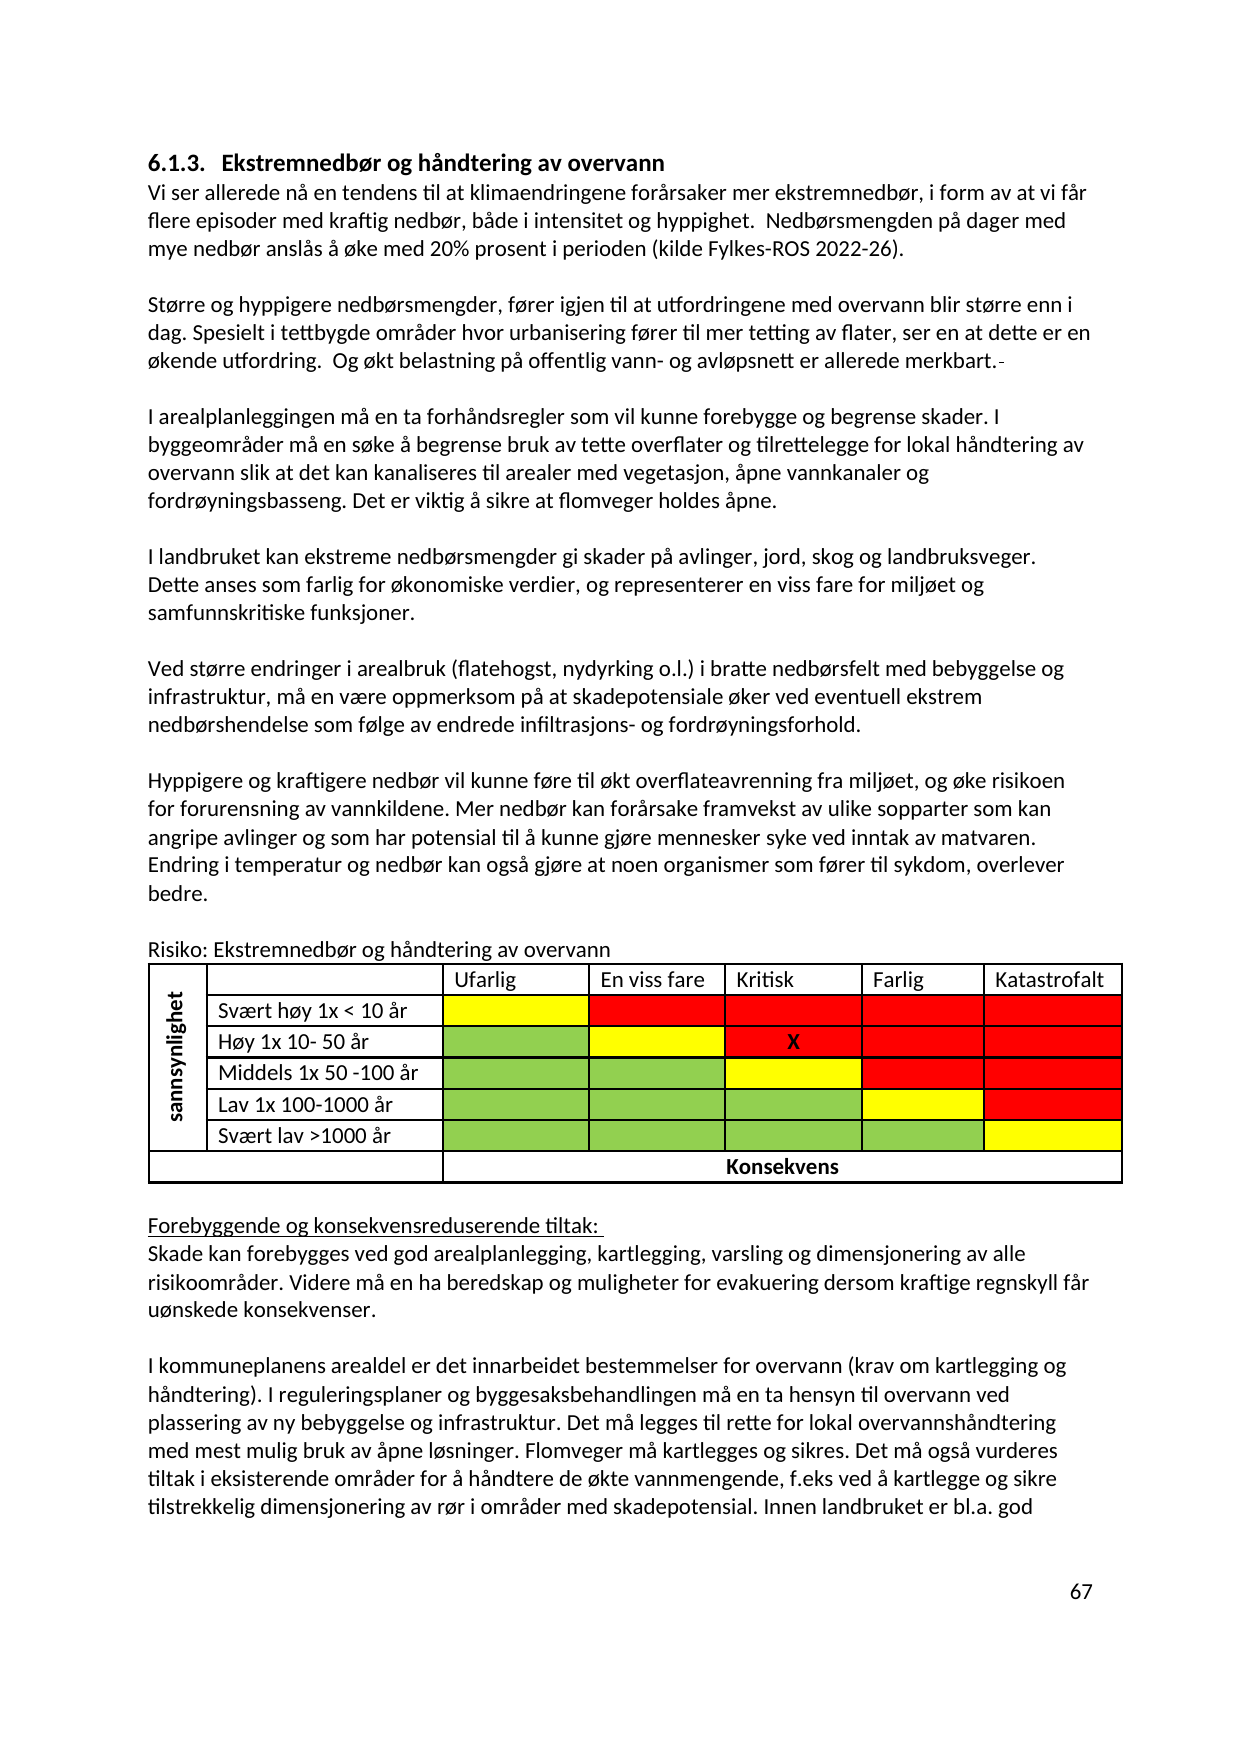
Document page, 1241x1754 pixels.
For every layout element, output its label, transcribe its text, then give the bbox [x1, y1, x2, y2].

table_header sannsynlighet [150, 965, 206, 1150]
table_cell [985, 1027, 1121, 1056]
table_cell [590, 1027, 724, 1056]
table_cell [444, 1121, 588, 1150]
table_cell Konsekvens [444, 1152, 1121, 1181]
table_cell Svært høy 1x < 10 år [208, 996, 442, 1025]
table_cell [726, 1121, 861, 1150]
table_header En viss fare [590, 965, 724, 994]
table_cell [863, 996, 983, 1025]
table_cell [985, 996, 1121, 1025]
table_cell [726, 1090, 861, 1119]
text Skade kan forebygges ved god arealplanlegging, kartlegging, varsling og dimensjonering av alle risikoområder. Videre må en ha beredskap og muligheter for evakuering dersom kraftige regnskyll får uønskede konsekvenser. [148, 1239, 1093, 1324]
table_cell [863, 1121, 983, 1150]
text Risiko: Ekstremnedbør og håndtering av overvann [148, 907, 1093, 963]
table_cell [863, 1059, 983, 1088]
text 6.1.3. Ekstremnedbør og håndtering av overvann Vi ser allerede nå en tendens til at klimaendringene forårsaker mer ekstremnedbør, i form av at vi får flere episoder med kraftig nedbør, både i intensitet og hyppighet. Nedbørsmengden på dager med mye nedbør anslås å øke med 20% prosent i perioden (kilde Fylkes-ROS 2022-26). [148, 148, 1093, 262]
table_cell [863, 1090, 983, 1119]
table_header [208, 965, 442, 994]
table_cell [444, 996, 588, 1025]
table_cell [985, 1121, 1121, 1150]
table_cell [590, 1059, 724, 1088]
table_cell Middels 1x 50 -100 år [208, 1059, 442, 1088]
text I arealplanleggingen må en ta forhåndsregler som vil kunne forebygge og begrense skader. I byggeområder må en søke å begrense bruk av tette overflater og tilrettelegge for lokal håndtering av overvann slik at det kan kanaliseres til arealer med vegetasjon, åpne vannkanaler og fordrøyningsbasseng. Det er viktig å sikre at flomveger holdes åpne. [148, 402, 1093, 514]
table_header Farlig [863, 965, 983, 994]
table_cell X [726, 1027, 861, 1056]
table_cell [726, 996, 861, 1025]
table_cell [726, 1059, 861, 1088]
text Ved større endringer i arealbruk (flatehogst, nydyrking o.l.) i bratte nedbørsfelt med bebyggelse og infrastruktur, må en være oppmerksom på at skadepotensiale øker ved eventuell ekstrem nedbørshendelse som følge av endrede infiltrasjons- og fordrøyningsforhold. Hyppigere og kraftigere nedbør vil kunne føre til økt overflateavrenning fra miljøet, og øke risikoen for forurensning av vannkildene. Mer nedbør kan forårsake framvekst av ulike sopparter som kan angripe avlinger og som har potensial til å kunne gjøre mennesker syke ved inntak av matvaren. Endring i temperatur og nedbør kan også gjøre at noen organismer som fører til sykdom, overlever bedre. [148, 654, 1093, 907]
table_cell [444, 1090, 588, 1119]
table_cell [590, 1090, 724, 1119]
table_cell [150, 1152, 442, 1181]
table_cell Høy 1x 10- 50 år [208, 1027, 442, 1056]
table_header Katastrofalt [985, 965, 1121, 994]
table_cell [863, 1027, 983, 1056]
text Større og hyppigere nedbørsmengder, fører igjen til at utfordringene med overvann blir større enn i dag. Spesielt i tettbygde områder hvor urbanisering fører til mer tetting av flater, ser en at dette er en økende utfordring. Og økt belastning på offentlig vann- og avløpsnett er allerede merkbart. [148, 290, 1093, 374]
table_cell [444, 1059, 588, 1088]
table_cell Svært lav >1000 år [208, 1121, 442, 1150]
table_header Kritisk [726, 965, 861, 994]
table_cell [985, 1090, 1121, 1119]
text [148, 1352, 1093, 1520]
table_cell Lav 1x 100-1000 år [208, 1090, 442, 1119]
table_cell [590, 1121, 724, 1150]
text Forebyggende og konsekvensreduserende tiltak: [148, 1212, 1093, 1239]
text I landbruket kan ekstreme nedbørsmengder gi skader på avlinger, jord, skog og landbruksveger. Dette anses som farlig for økonomiske verdier, og representerer en viss fare for miljøet og samfunnskritiske funksjoner. [148, 542, 1093, 626]
table_cell [985, 1059, 1121, 1088]
table_cell [444, 1027, 588, 1056]
table_header Ufarlig [444, 965, 588, 994]
table_cell [590, 996, 724, 1025]
